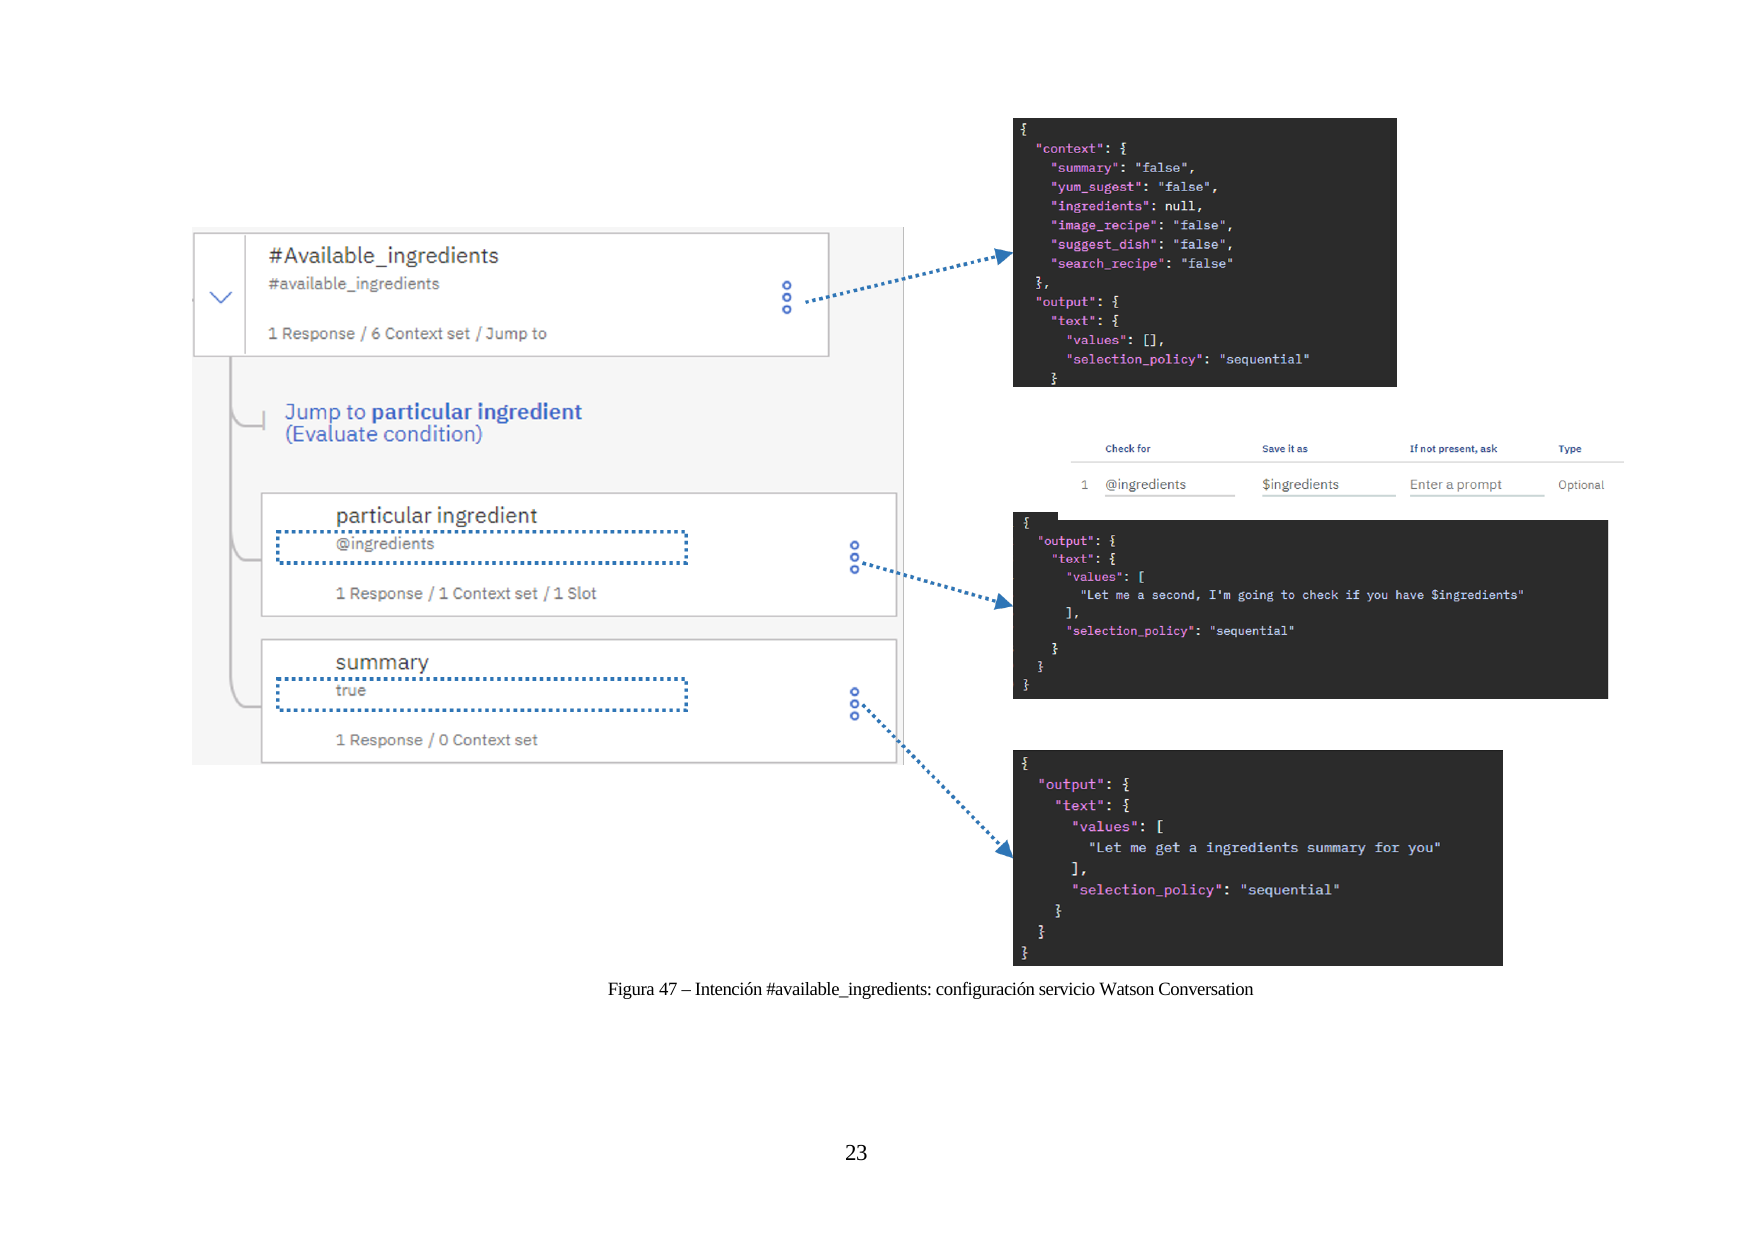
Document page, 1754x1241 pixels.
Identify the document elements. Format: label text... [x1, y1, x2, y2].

picture [192, 118, 1624, 966]
